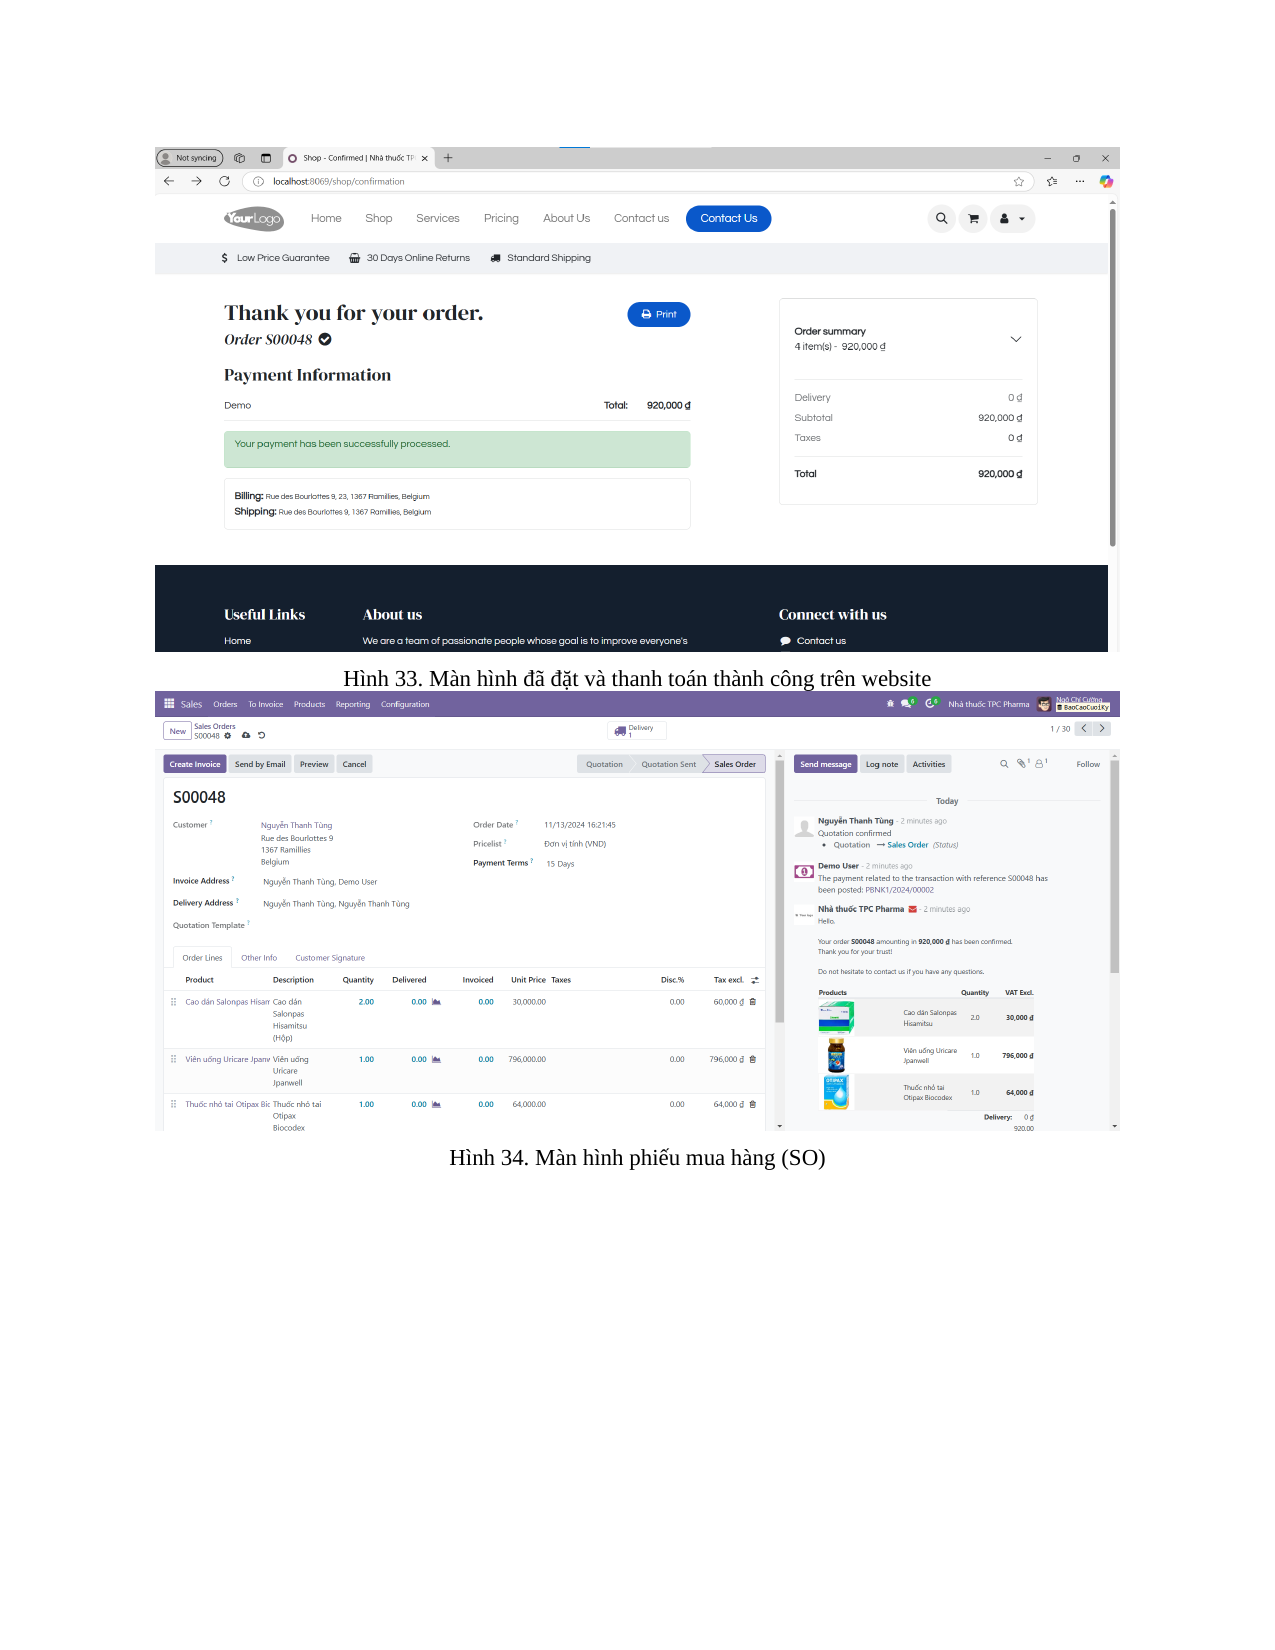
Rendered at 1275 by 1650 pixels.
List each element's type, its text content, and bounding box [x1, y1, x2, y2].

picture [155, 691, 1120, 1131]
text Hình 34. Màn hình phiếu mua hàng (SO) [118, 1144, 1157, 1170]
picture [155, 147, 1120, 652]
text Hình 33. Màn hình đã đặt và thanh toán thành công trên website [118, 665, 1157, 691]
